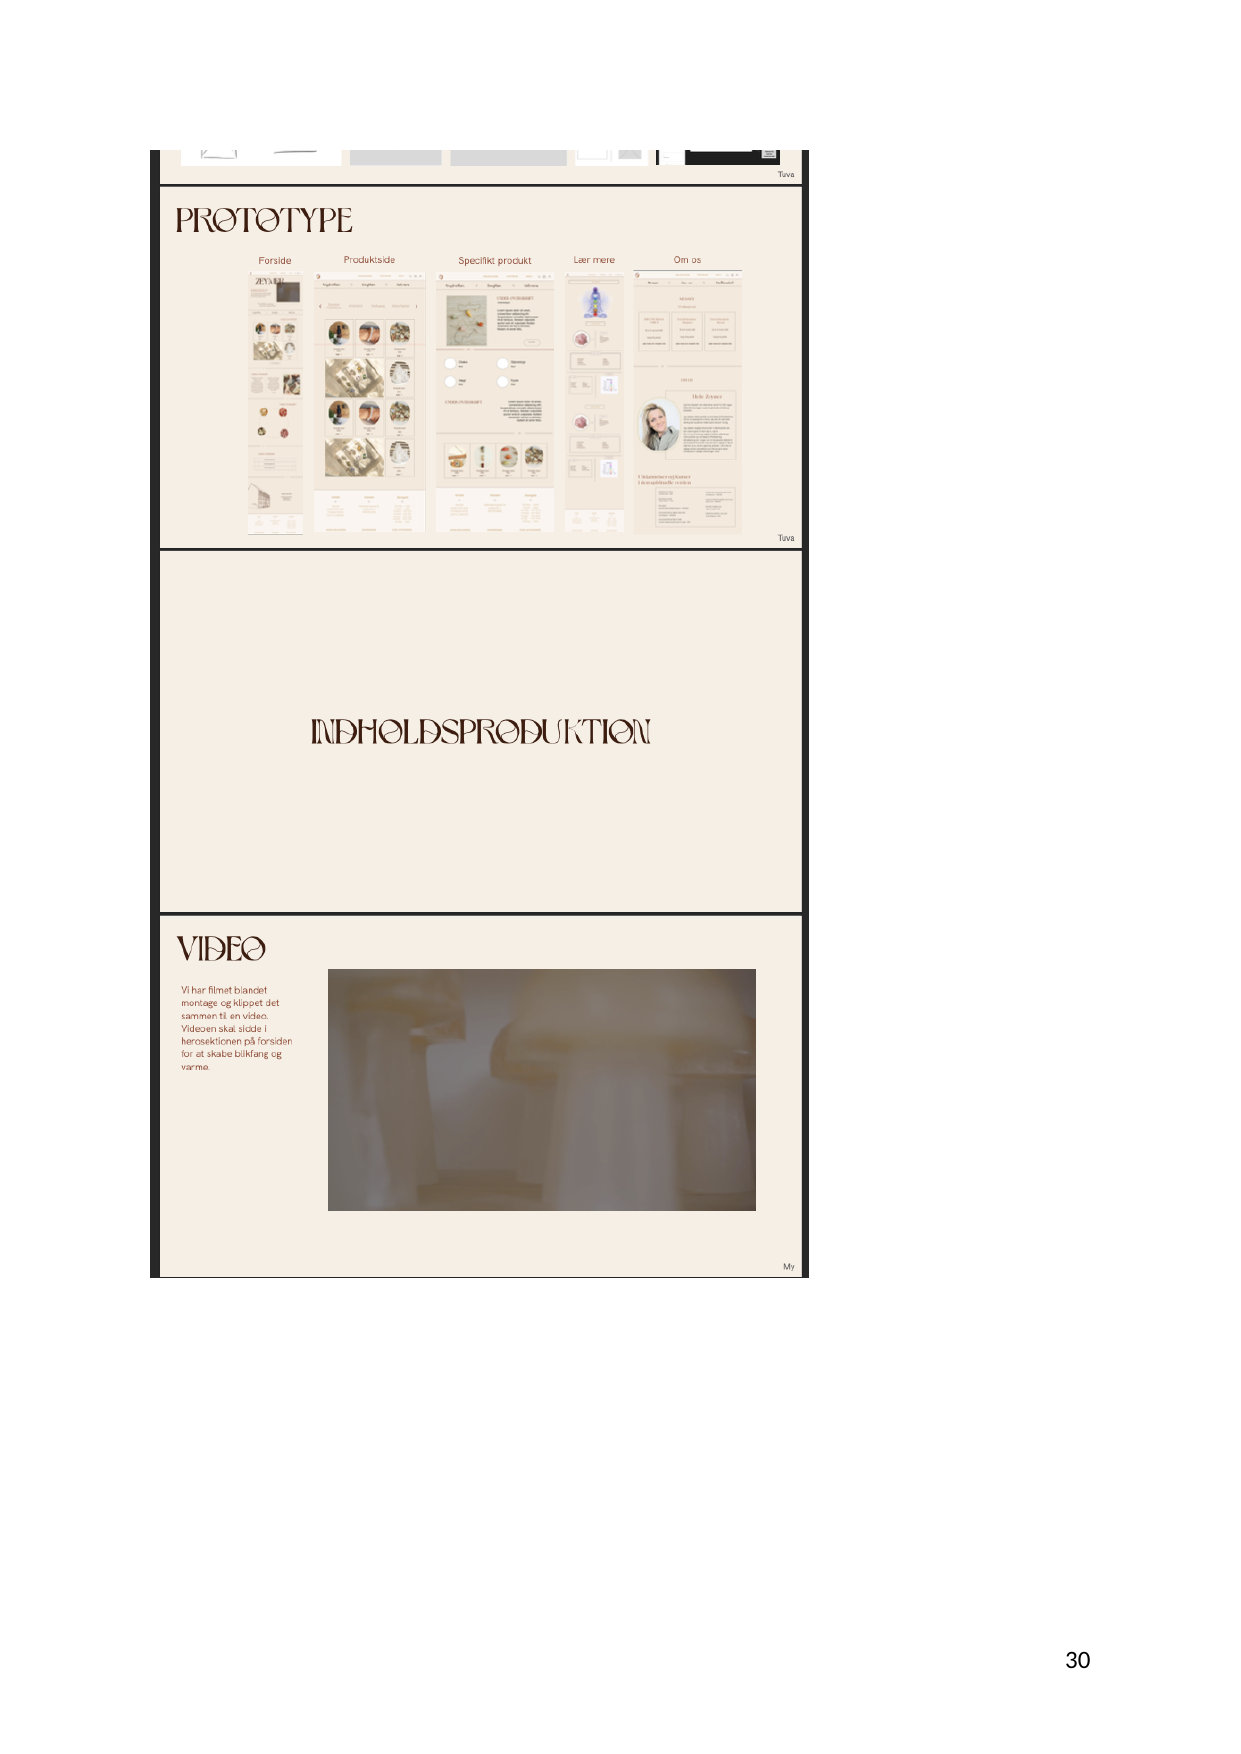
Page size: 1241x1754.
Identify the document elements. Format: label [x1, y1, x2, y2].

picture [150, 150, 809, 1278]
